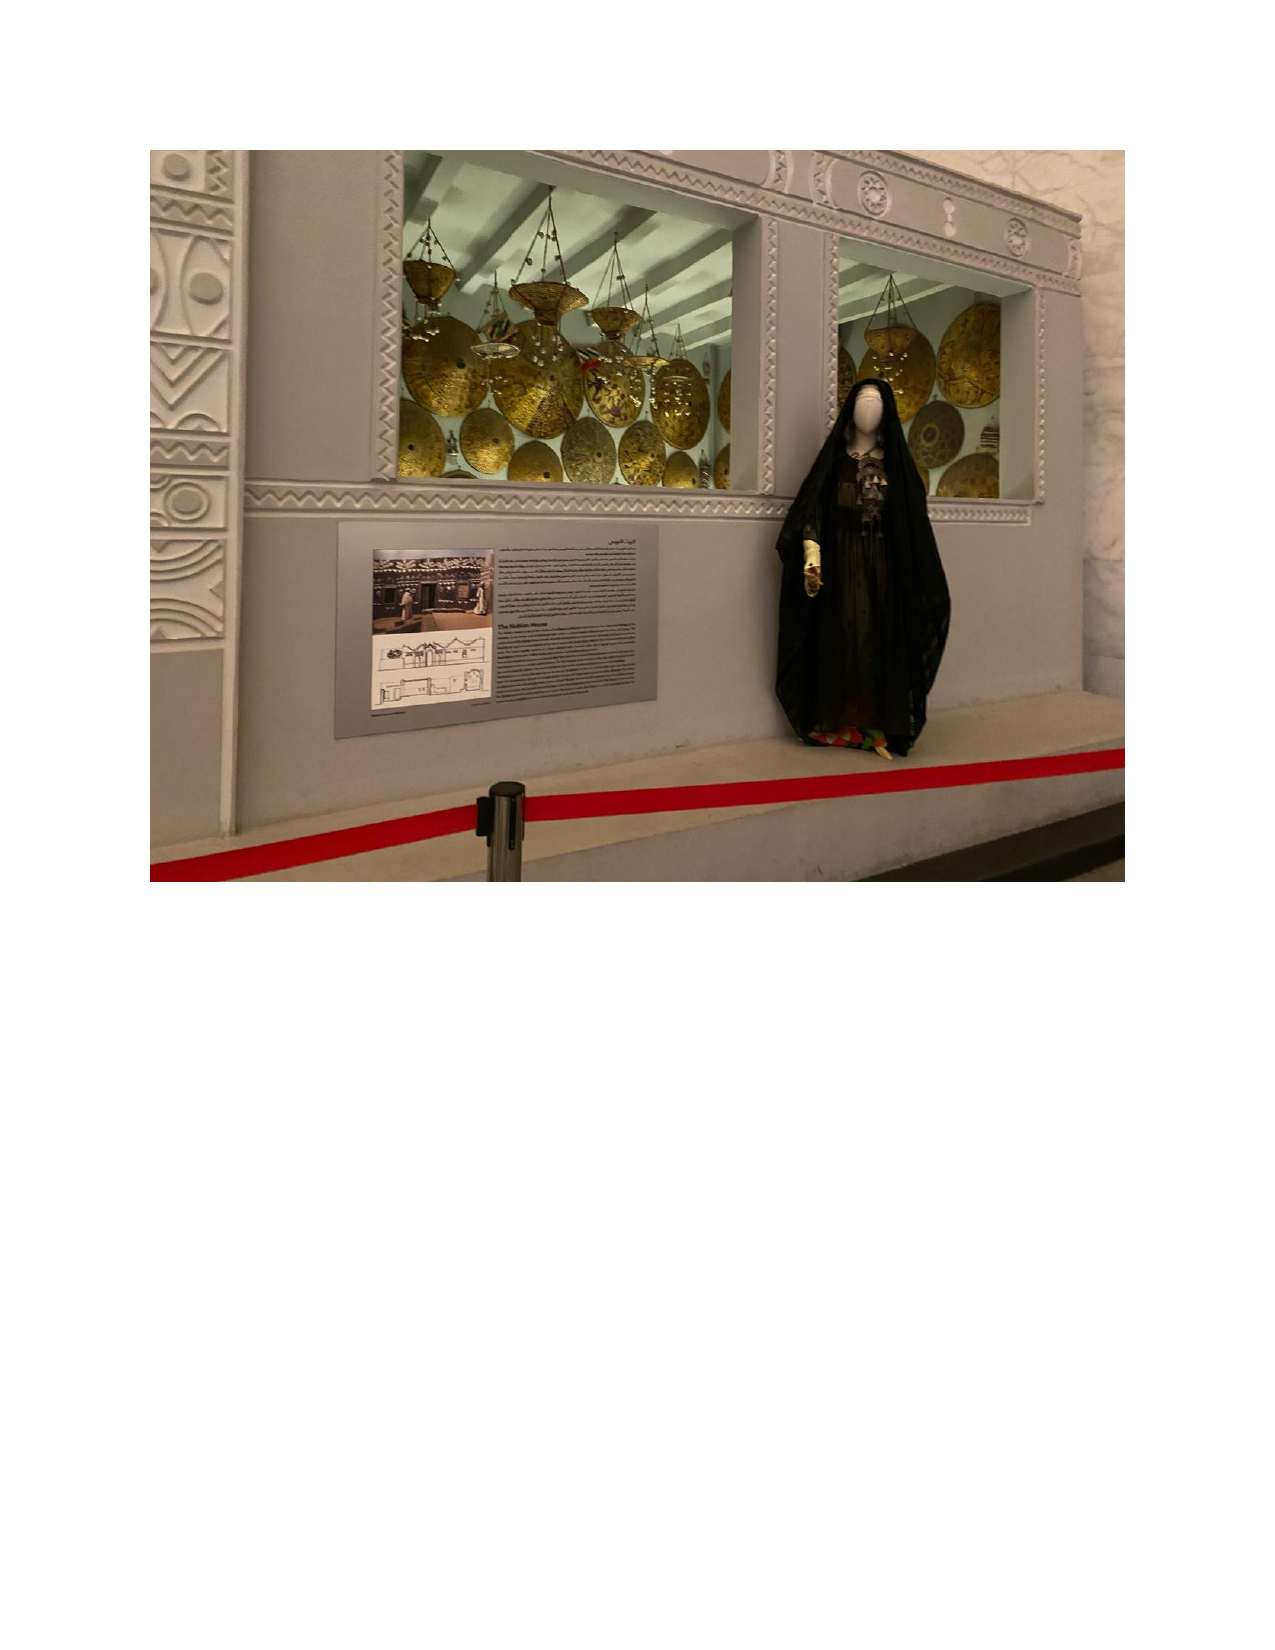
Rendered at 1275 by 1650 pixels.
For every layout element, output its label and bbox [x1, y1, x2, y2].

picture [150, 150, 1125, 882]
